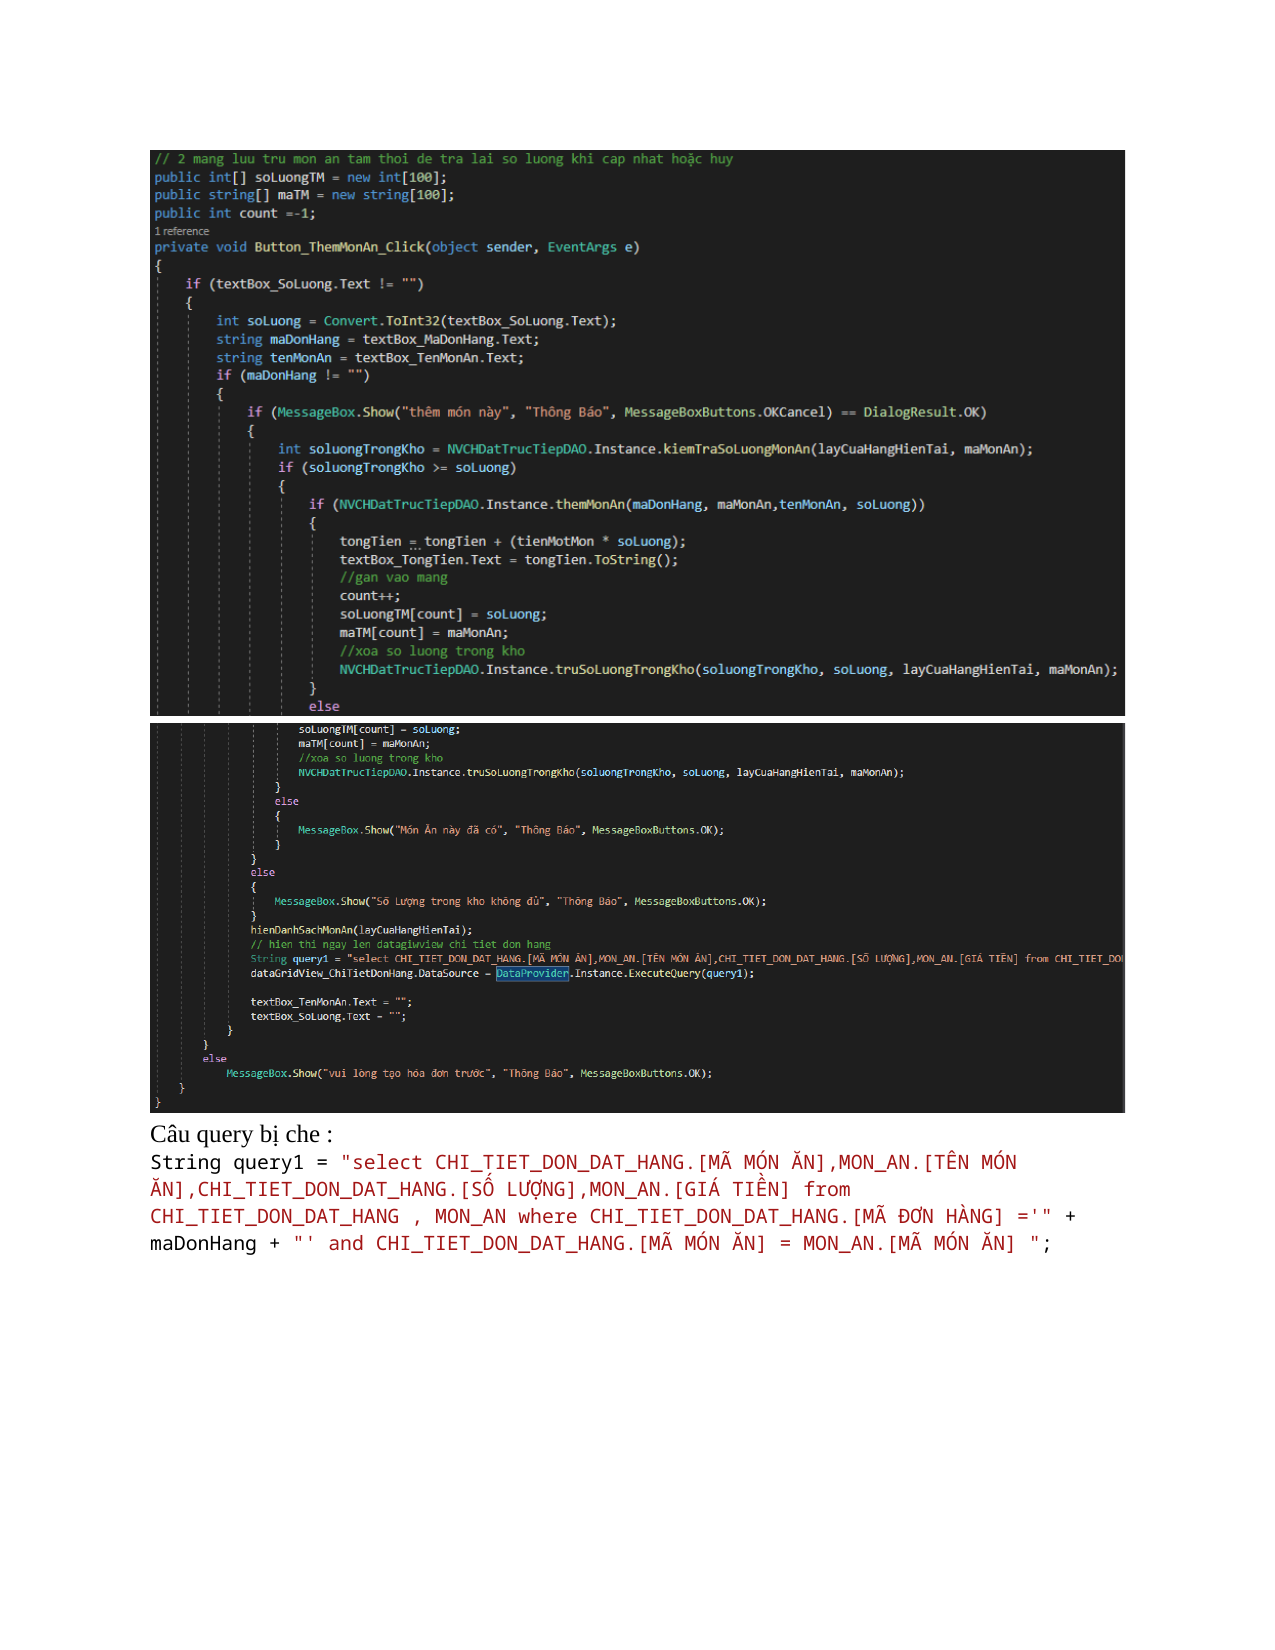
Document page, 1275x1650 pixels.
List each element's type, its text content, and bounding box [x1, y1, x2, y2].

picture [150, 723, 1125, 1113]
picture [150, 150, 1125, 716]
subtitle Câu query bị che : [150, 1119, 812, 1148]
text String query1 = "select CHI_TIET_DON_DAT_HANG.[MÃ MÓN ĂN],MON_AN.[TÊN MÓN ĂN],CHI_TIET_DON_DAT_HANG.[SỐ LƯỢNG],MON_AN.[GIÁ TIỀN] from CHI_TIET_DON_DAT_HANG , MON_AN where CHI_TIET_DON_DAT_HANG.[MÃ ĐƠN HÀNG] ='" + maDonHang + "' and CHI_TIET_DON_DAT_HANG.[MÃ MÓN ĂN] = MON_AN.[MÃ MÓN ĂN] "; [150, 1148, 1125, 1256]
